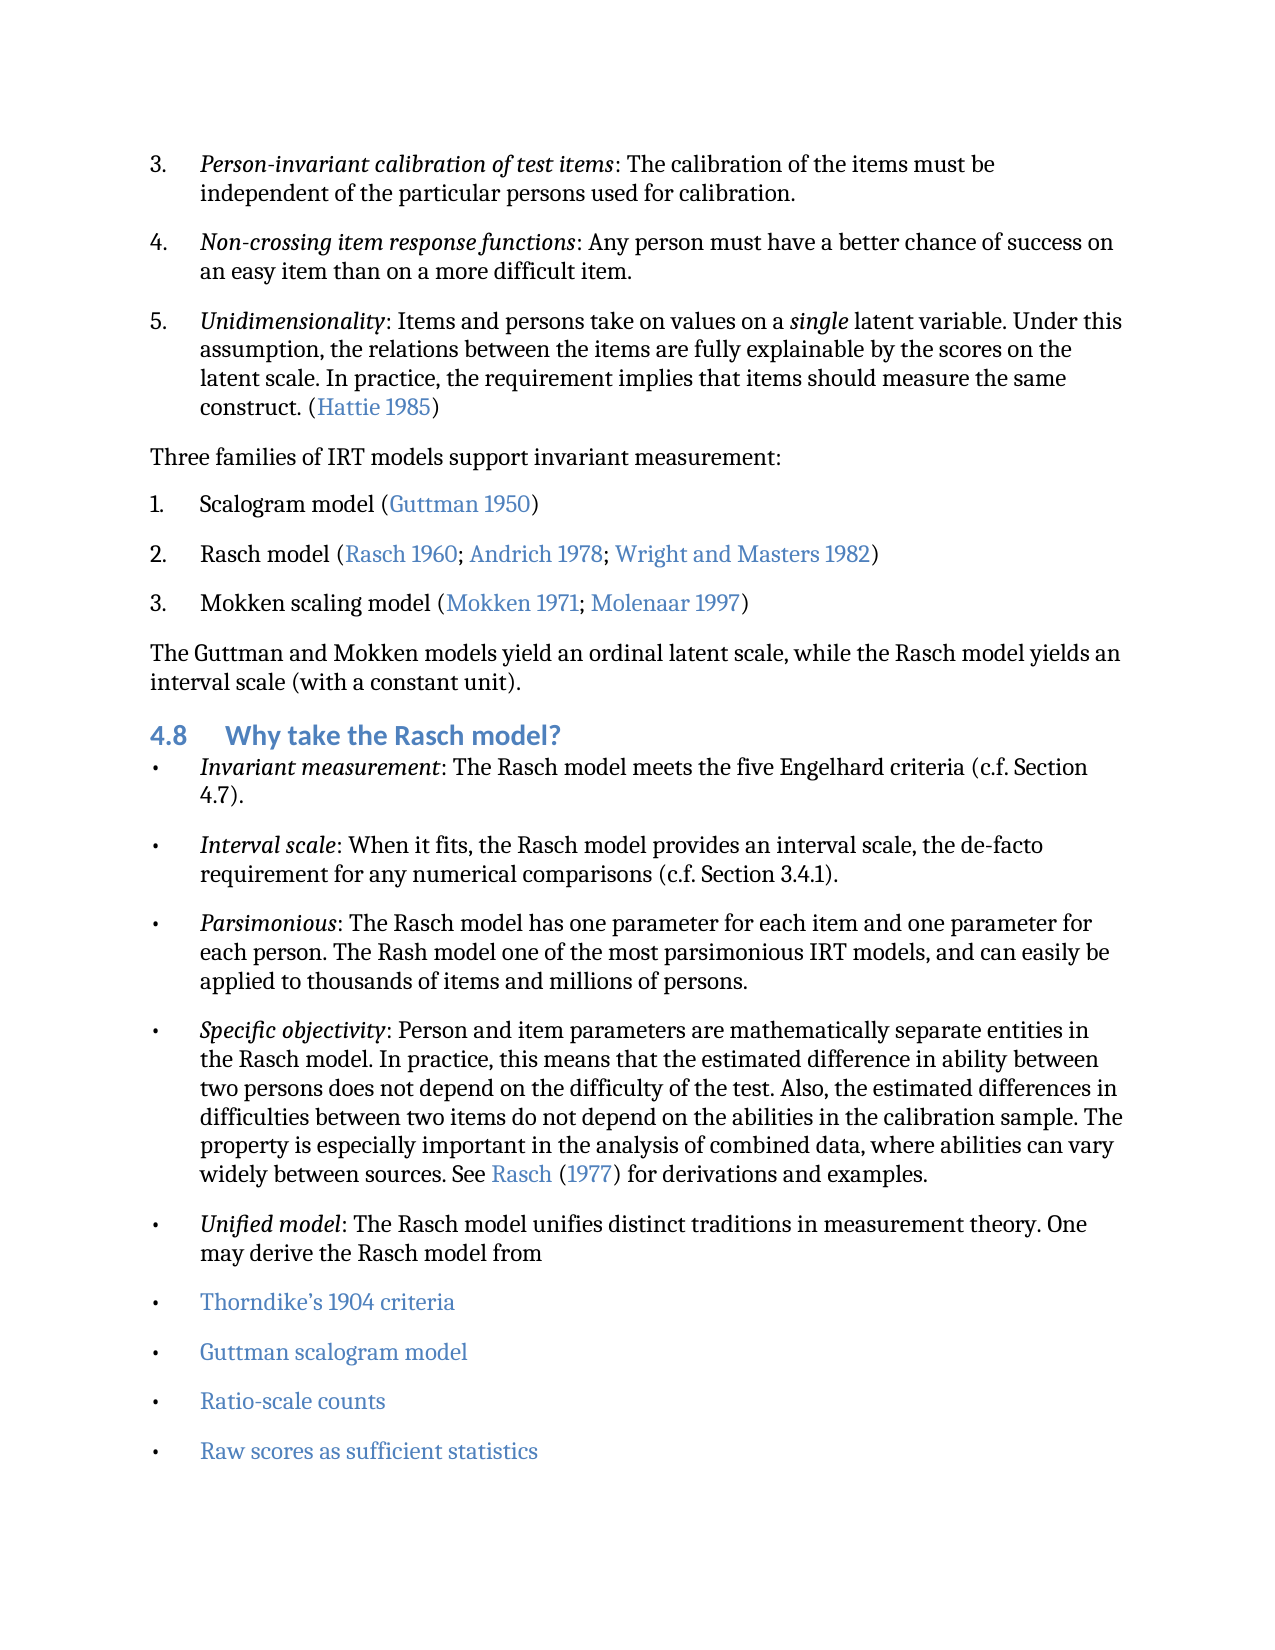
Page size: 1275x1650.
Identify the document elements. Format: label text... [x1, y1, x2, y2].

list Raw scores as sufficient statistics [150, 1437, 1125, 1466]
list Invariant measurement: The Rasch model meets the five Engelhard criteria (c.f. Section 4.7). [150, 753, 1125, 810]
list Ratio-scale counts [150, 1387, 1125, 1416]
text The Guttman and Mokken models yield an ordinal latent scale, while the Rasch model yields an interval scale (with a constant unit). [150, 639, 1125, 696]
list Specific objectivity: Person and item parameters are mathematically separate entities in the Rasch model. In practice, this means that the estimated difference in ability between two persons does not depend on the difficulty of the test. Also, the estimated differences in difficulties between two items do not depend on the abilities in the calibration sample. The property is especially important in the analysis of combined data, where abilities can vary widely between sources. See Rasch (1977) for derivations and examples. [150, 1016, 1125, 1189]
list Unidimensionality: Items and persons take on values on a single latent variable. Under this assumption, the relations between the items are fully explainable by the scores on the latent scale. In practice, the requirement implies that items should measure the same construct. (Hattie 1985) [150, 307, 1125, 422]
list Guttman scalogram model [150, 1338, 1125, 1366]
list Unified model: The Rasch model unifies distinct traditions in measurement theory. One may derive the Rasch model from [150, 1210, 1125, 1267]
list Mokken scaling model (Mokken 1971; Molenaar 1997) [150, 589, 1125, 618]
list Parsimonious: The Rasch model has one parameter for each item and one parameter for each person. The Rash model one of the most parsimonious IRT models, and can easily be applied to thousands of items and millions of persons. [150, 909, 1125, 996]
list Thorndike’s 1904 criteria [150, 1288, 1125, 1317]
list Interval scale: When it fits, the Rasch model provides an interval scale, the de-facto requirement for any numerical comparisons (c.f. Section 3.4.1). [150, 831, 1125, 888]
list Non-crossing item response functions: Any person must have a better chance of success on an easy item than on a more difficult item. [150, 228, 1125, 286]
text Three families of IRT models support invariant measurement: [150, 442, 1125, 471]
list Scalogram model (Guttman 1950) [150, 490, 1125, 519]
list Person-invariant calibration of test items: The calibration of the items must be independent of the particular persons used for calibration. [150, 150, 1125, 207]
list Rasch model (Rasch 1960; Andrich 1978; Wright and Masters 1982) [150, 539, 1125, 568]
subtitle 4.8 Why take the Rasch model? [150, 717, 1125, 753]
